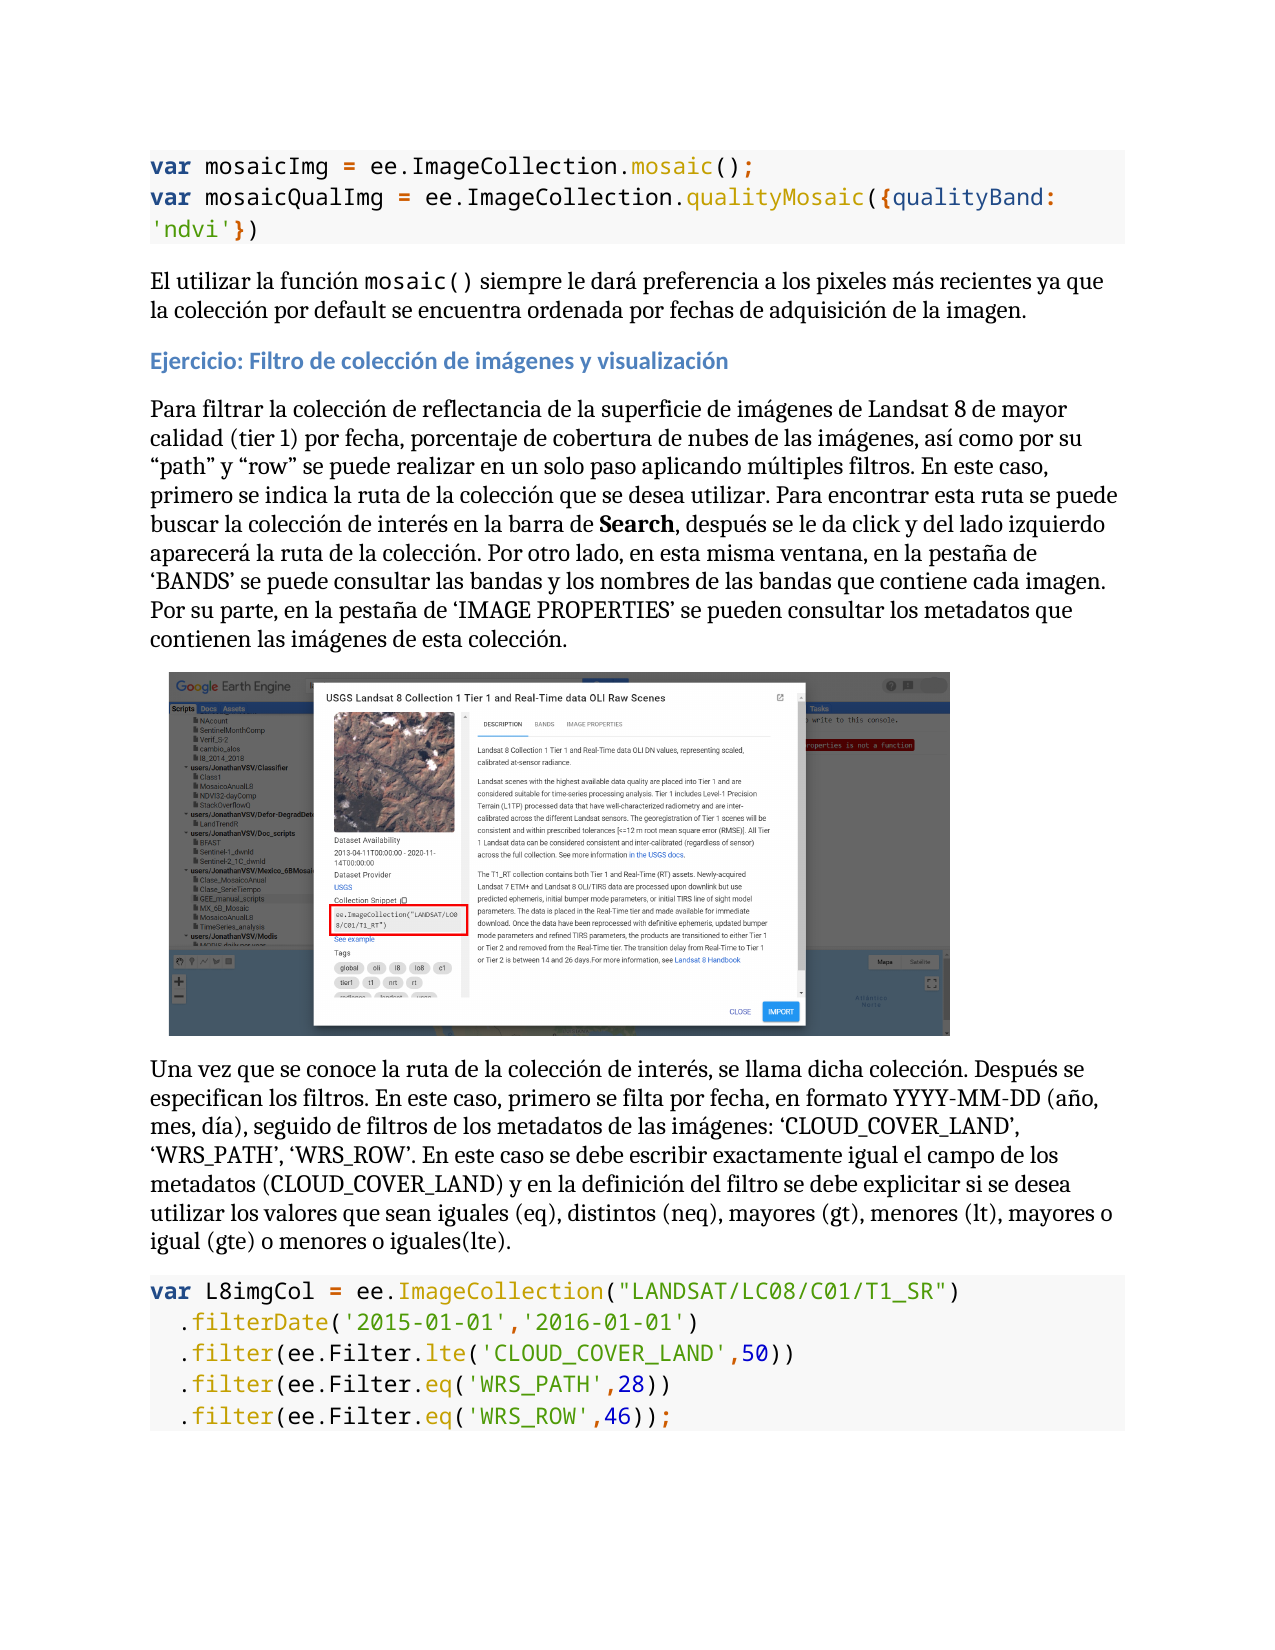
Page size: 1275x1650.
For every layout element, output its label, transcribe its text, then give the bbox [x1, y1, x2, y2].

subtitle Ejercicio: Filtro de colección de imágenes y visualización [150, 345, 1125, 376]
text El utilizar la función mosaic() siempre le dará preferencia a los pixeles más recientes ya que la colección por default se encuentra ordenada por fechas de adquisición de la imagen. [150, 264, 1125, 324]
text var L8imgCol = ee.ImageCollection("LANDSAT/LC08/C01/T1_SR") .filterDate('2015-01-01','2016-01-01') .filter(ee.Filter.lte('CLOUD_COVER_LAND',50)) .filter(ee.Filter.eq('WRS_PATH',28)) .filter(ee.Filter.eq('WRS_ROW',46)); [150, 1275, 1125, 1431]
picture [168, 672, 950, 1036]
text Una vez que se conoce la ruta de la colección de interés, se llama dicha colección. Después se especifican los filtros. En este caso, primero se filta por fecha, en formato YYYY-MM-DD (año, mes, día), seguido de filtros de los metadatos de las imágenes: ‘CLOUD_COVER_LAND’, ‘WRS_PATH’, ‘WRS_ROW’. En este caso se debe escribir exactamente igual el campo de los metadatos (CLOUD_COVER_LAND) y en la definición del filtro se debe explicitar si se desea utilizar los valores que sean iguales (eq), distintos (neq), mayores (gt), menores (lt), mayores o igual (gte) o menores o iguales(lte). [150, 1055, 1125, 1256]
text var mosaicImg = ee.ImageCollection.mosaic(); var mosaicQualImg = ee.ImageCollection.qualityMosaic({qualityBand: 'ndvi'}) [150, 150, 1125, 244]
text Para filtrar la colección de reflectancia de la superficie de imágenes de Landsat 8 de mayor calidad (tier 1) por fecha, porcentaje de cobertura de nubes de las imágenes, así como por su “path” y “row” se puede realizar en un solo paso aplicando múltiples filtros. En este caso, primero se indica la ruta de la colección que se desea utilizar. Para encontrar esta ruta se puede buscar la colección de interés en la barra de Search, después se le da click y del lado izquierdo aparecerá la ruta de la colección. Por otro lado, en esta misma ventana, en la pestaña de ‘BANDS’ se puede consultar las bandas y los nombres de las bandas que contiene cada imagen. Por su parte, en la pestaña de ‘IMAGE PROPERTIES’ se pueden consultar los metadatos que contienen las imágenes de esta colección. [150, 395, 1125, 653]
